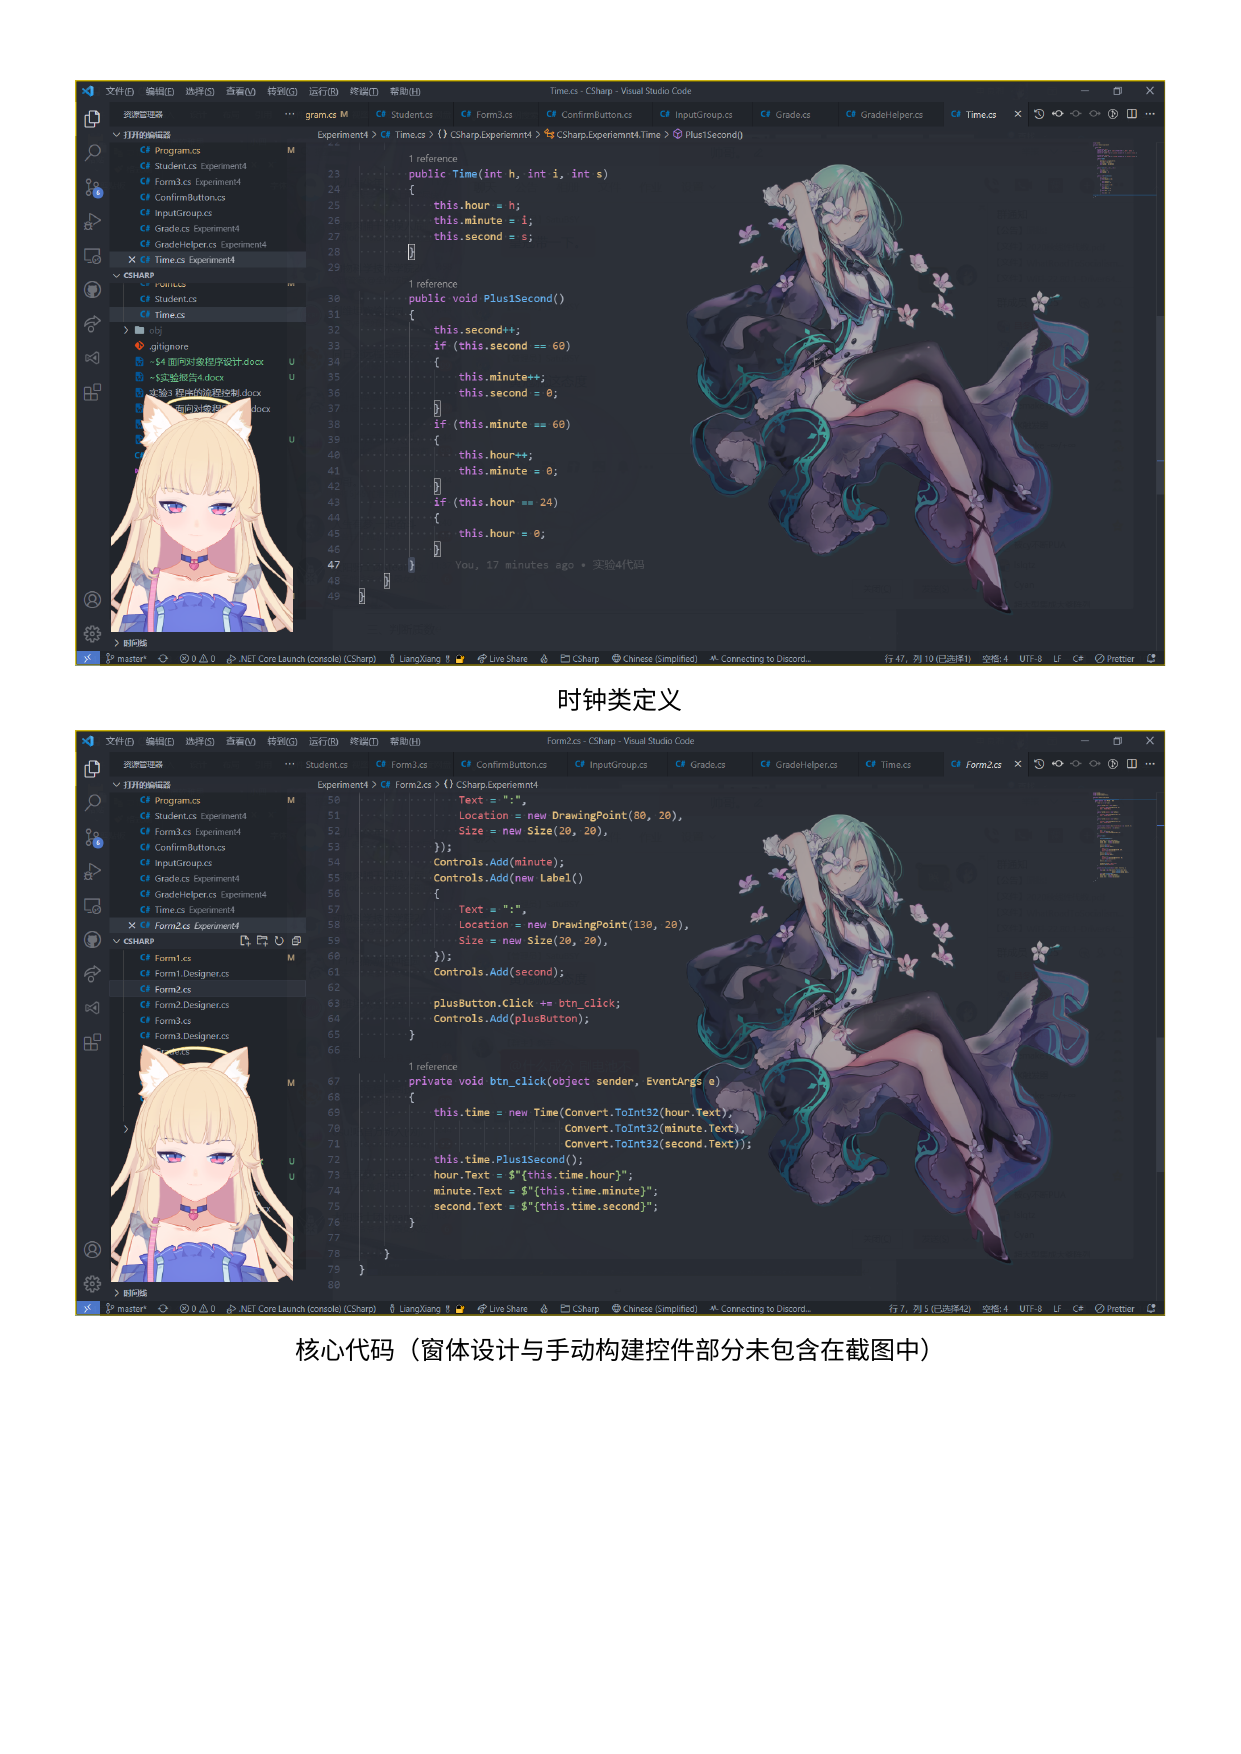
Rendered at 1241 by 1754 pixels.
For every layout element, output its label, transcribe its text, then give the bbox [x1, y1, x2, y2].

text 核心代码（窗体设计与手动构建控件部分未包含在截图中） [75, 1316, 1165, 1381]
picture [75, 80, 1166, 666]
picture [75, 730, 1166, 1316]
text 时钟类定义 [75, 666, 1165, 730]
